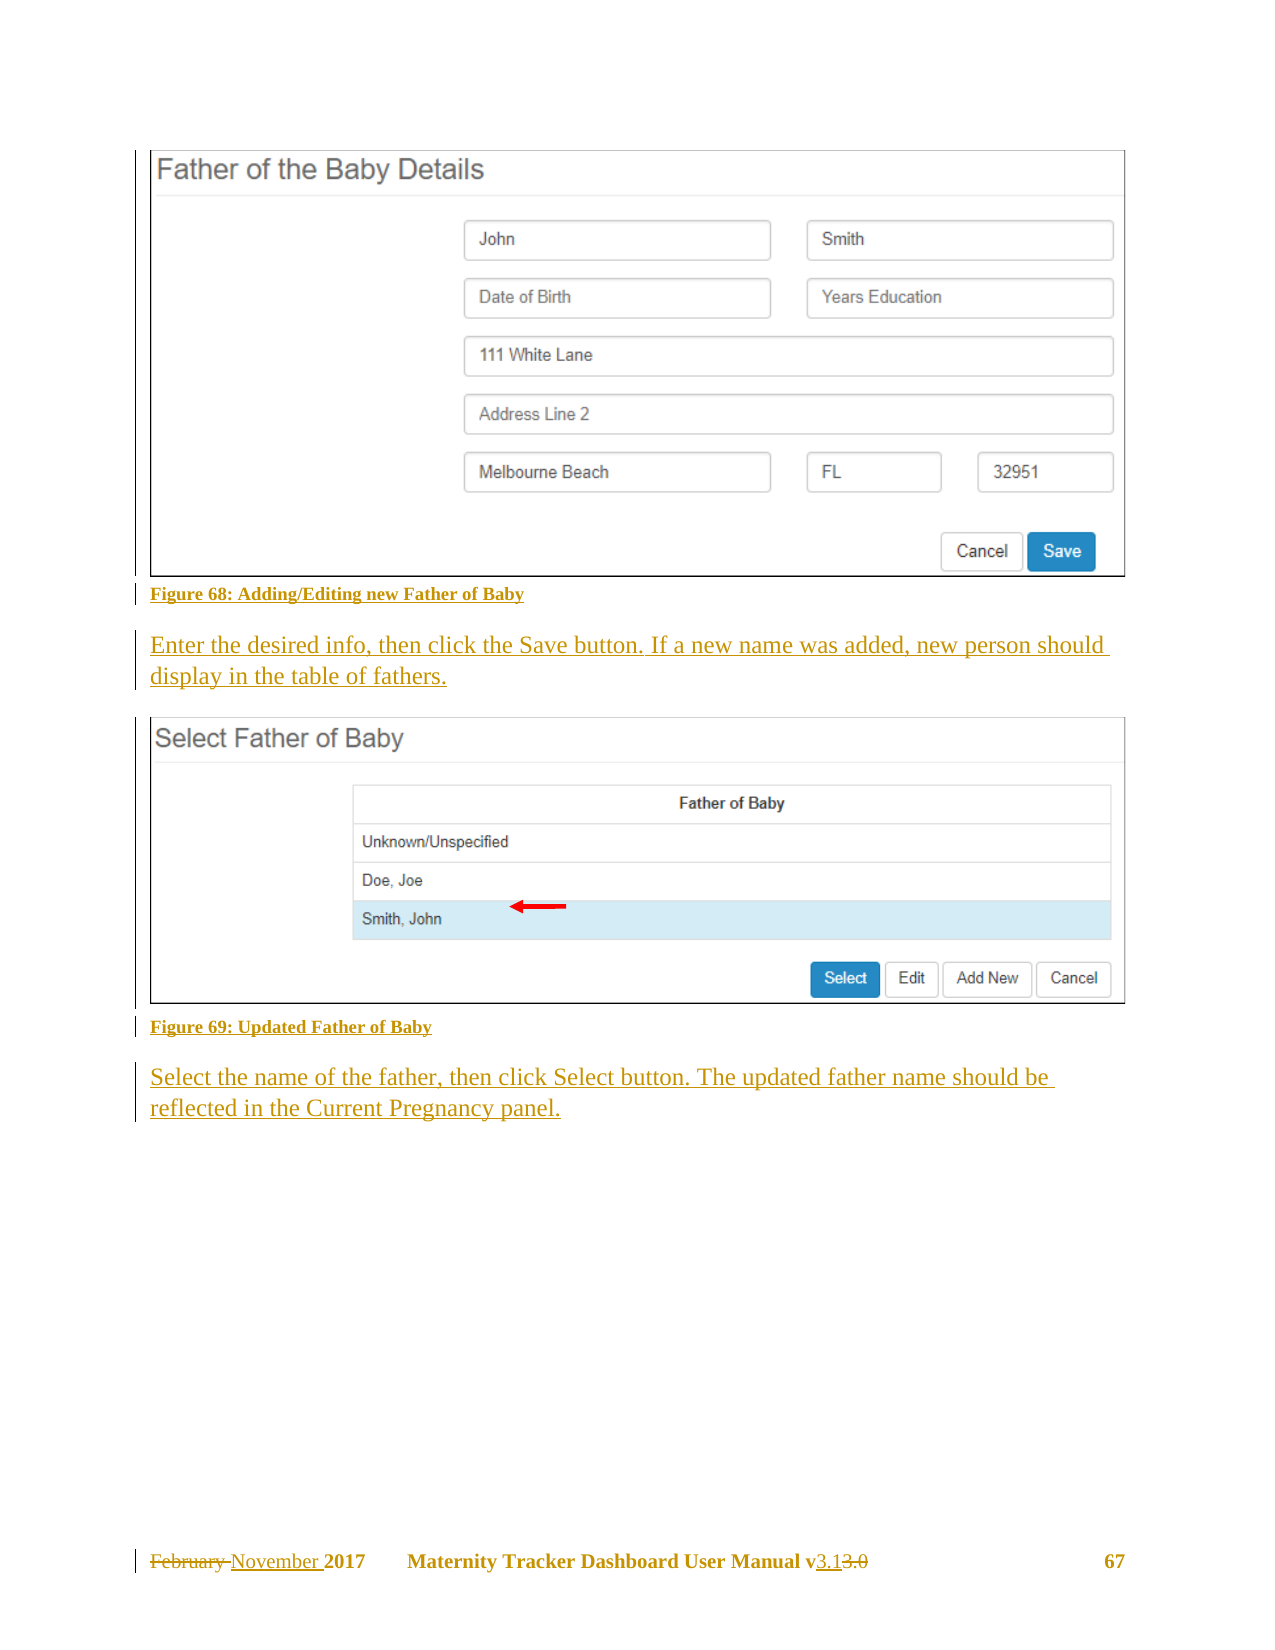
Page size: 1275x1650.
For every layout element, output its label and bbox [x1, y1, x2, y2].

picture [150, 717, 1125, 1004]
picture [150, 150, 1125, 577]
